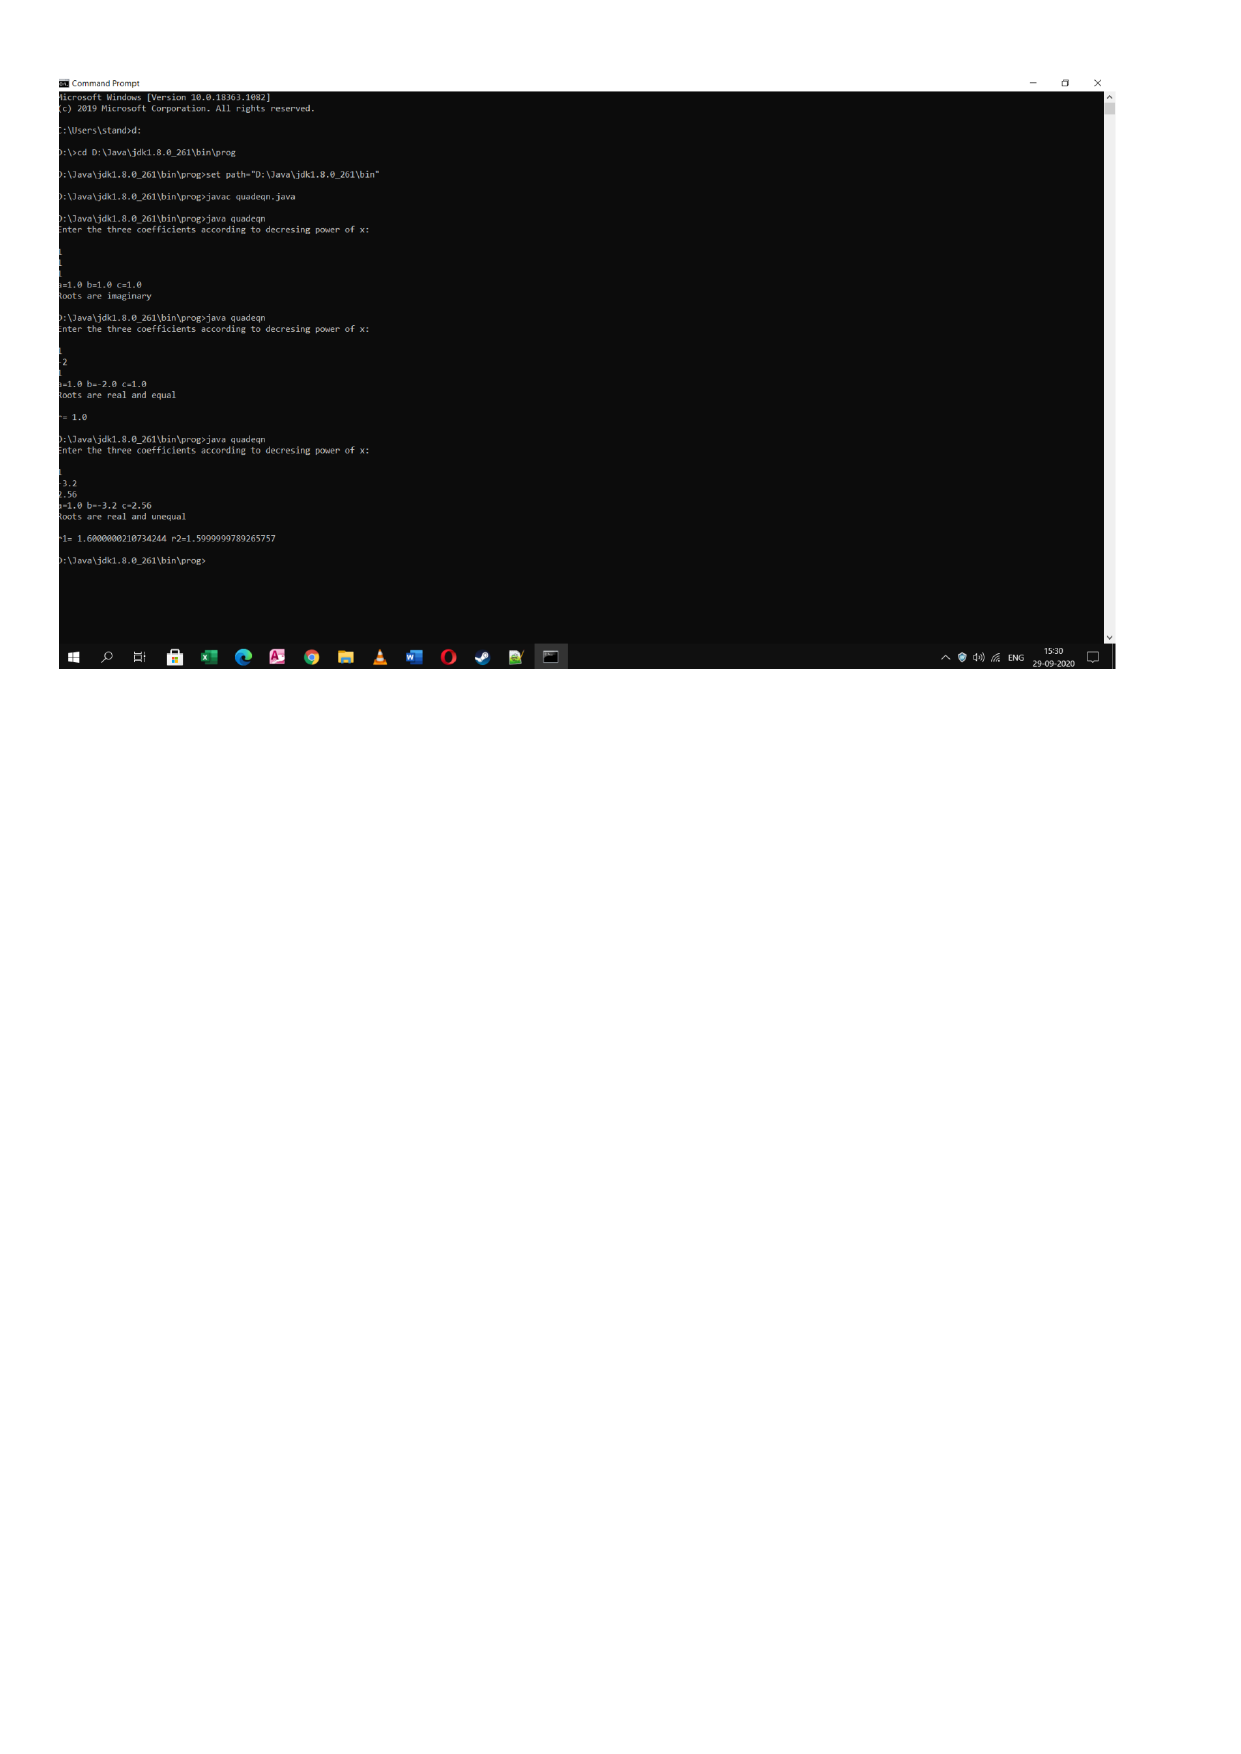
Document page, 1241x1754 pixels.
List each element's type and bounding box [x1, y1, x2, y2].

picture [59, 73, 1118, 669]
